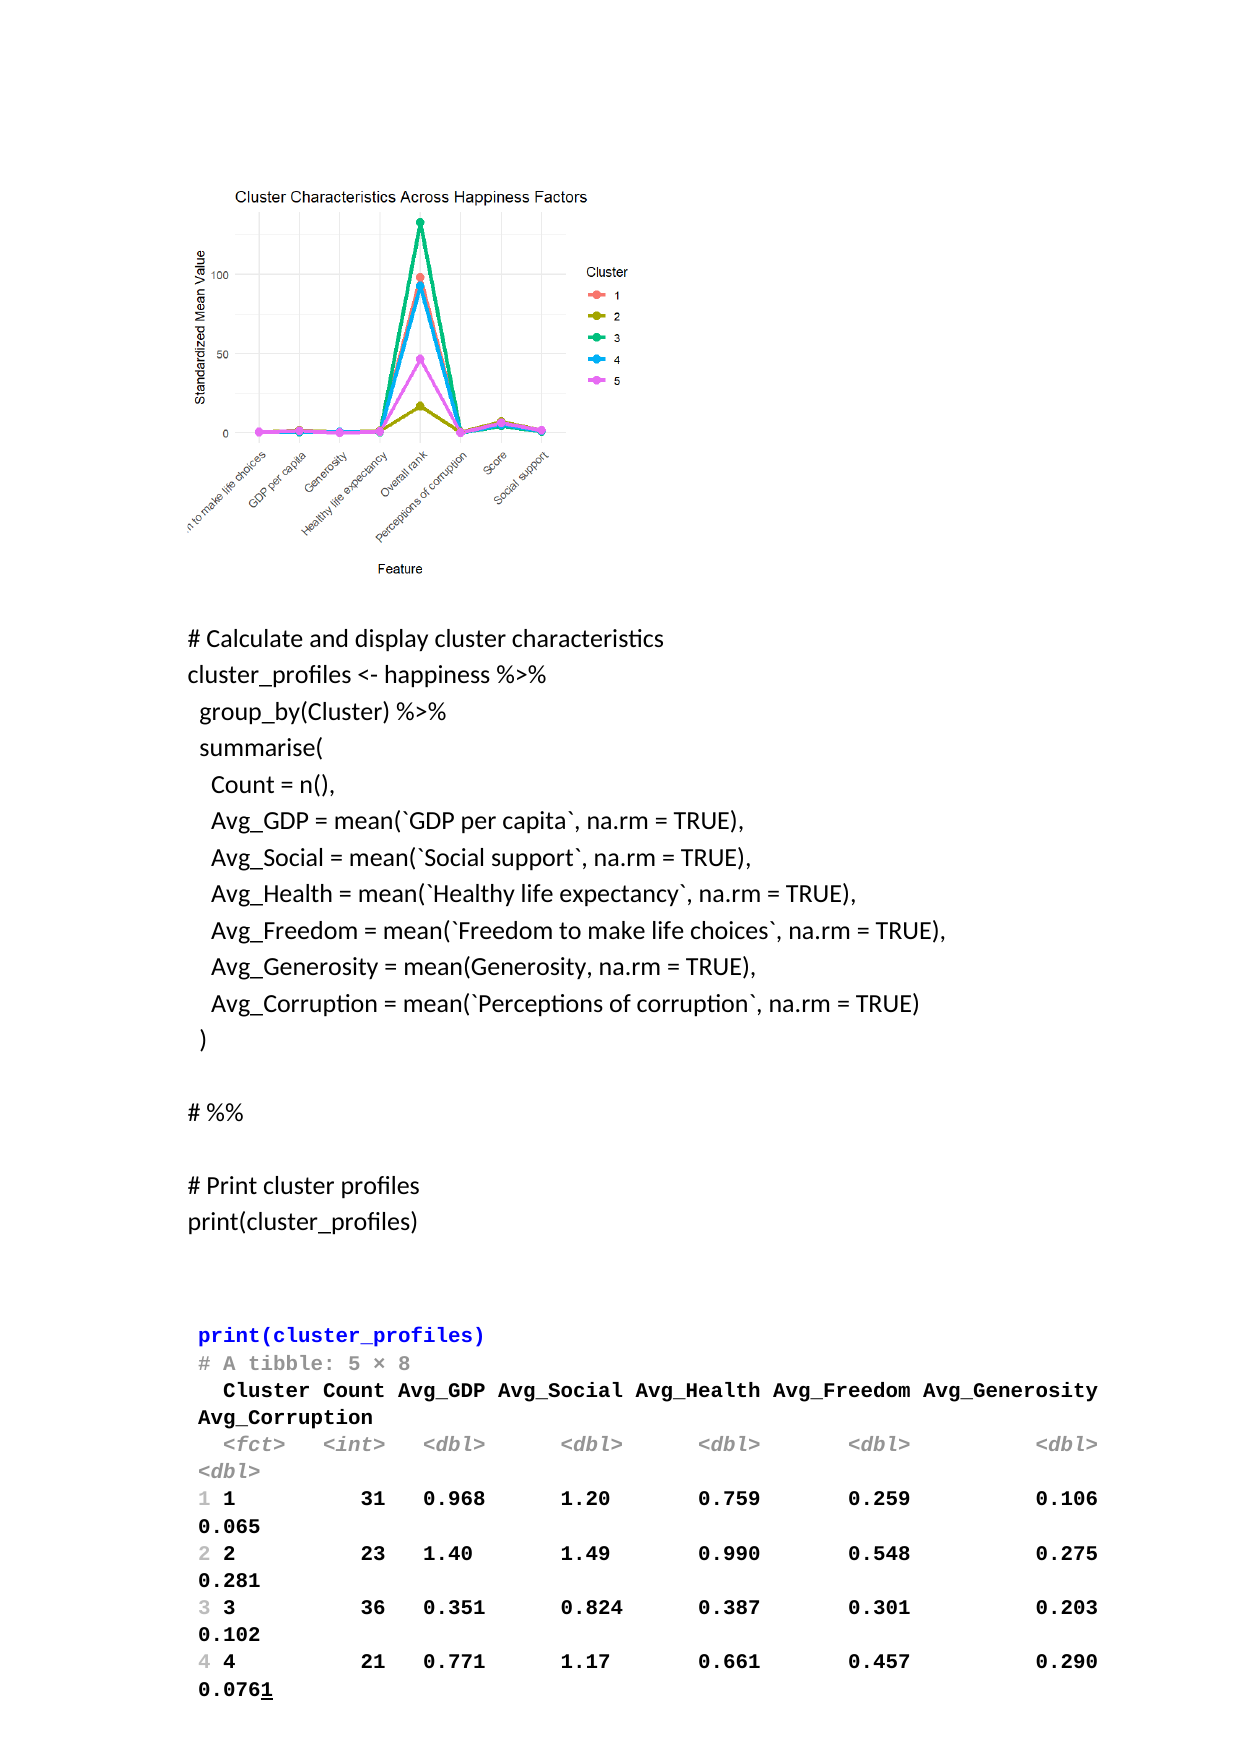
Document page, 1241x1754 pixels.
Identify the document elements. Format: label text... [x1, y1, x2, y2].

text group_by(Cluster) %>% [187, 695, 1128, 727]
text Avg_Health = mean(`Healthy life expectancy`, na.rm = TRUE), [187, 877, 1128, 909]
text summarise( [187, 732, 1128, 763]
text # %% [187, 1096, 1128, 1128]
text Avg_Freedom = mean(`Freedom to make life choices`, na.rm = TRUE), [187, 914, 1128, 946]
text # Calculate and display cluster characteristics [187, 622, 1128, 654]
text Count = n(), [187, 768, 1128, 800]
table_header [188, 1315, 1128, 1717]
text Avg_GDP = mean(`GDP per capita`, na.rm = TRUE), [187, 804, 1128, 836]
text Avg_Generosity = mean(Generosity, na.rm = TRUE), [187, 950, 1128, 982]
text print(cluster_profiles) [187, 1206, 1128, 1237]
text Avg_Social = mean(`Social support`, na.rm = TRUE), [187, 841, 1128, 873]
text cluster_profiles <- happiness %>% [187, 659, 1128, 690]
text # Print cluster profiles [187, 1169, 1128, 1201]
text ) [187, 1023, 1128, 1055]
picture [187, 183, 641, 582]
text Avg_Corruption = mean(`Perceptions of corruption`, na.rm = TRUE) [187, 987, 1128, 1018]
